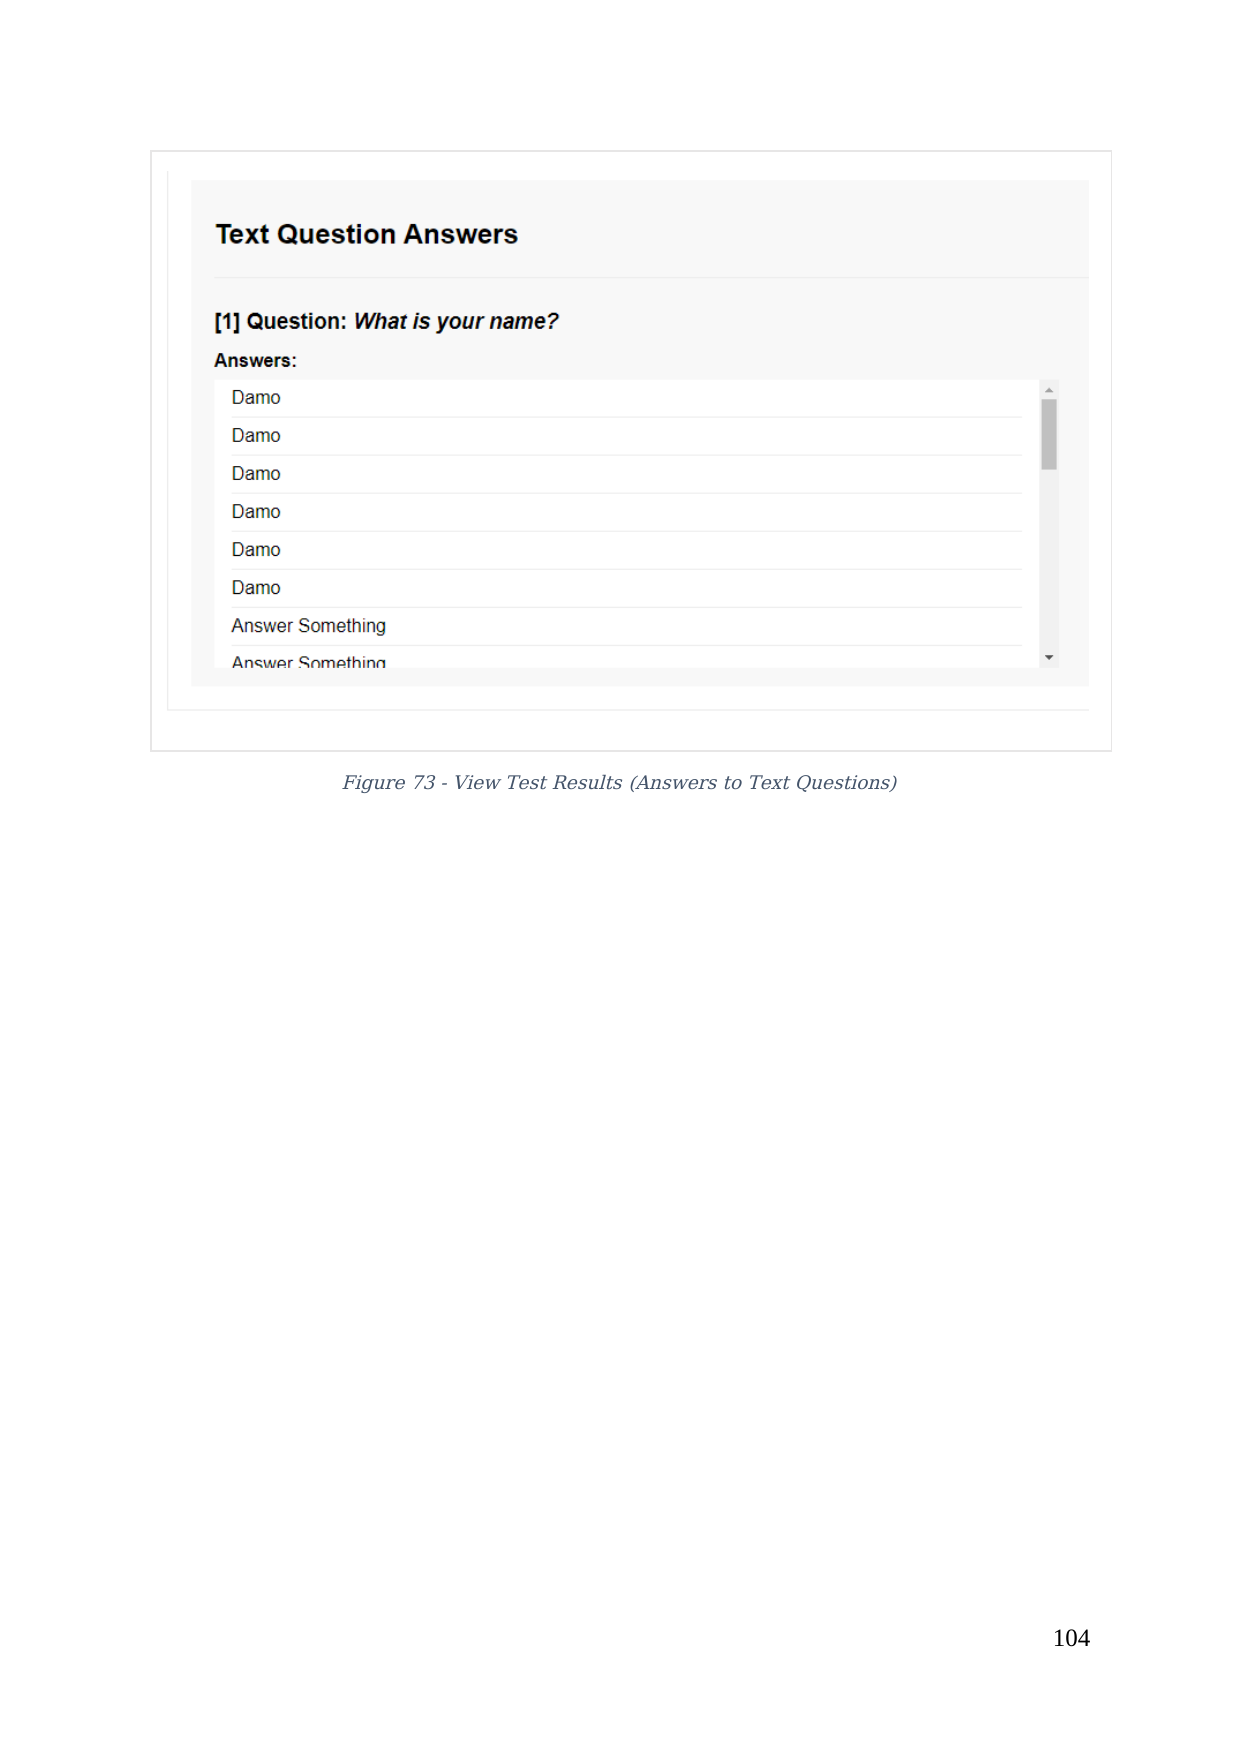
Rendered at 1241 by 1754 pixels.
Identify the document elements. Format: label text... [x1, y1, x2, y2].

picture [152, 171, 1089, 750]
text Figure 73 - View Test Results (Answers to Text Questions) [150, 771, 1090, 793]
